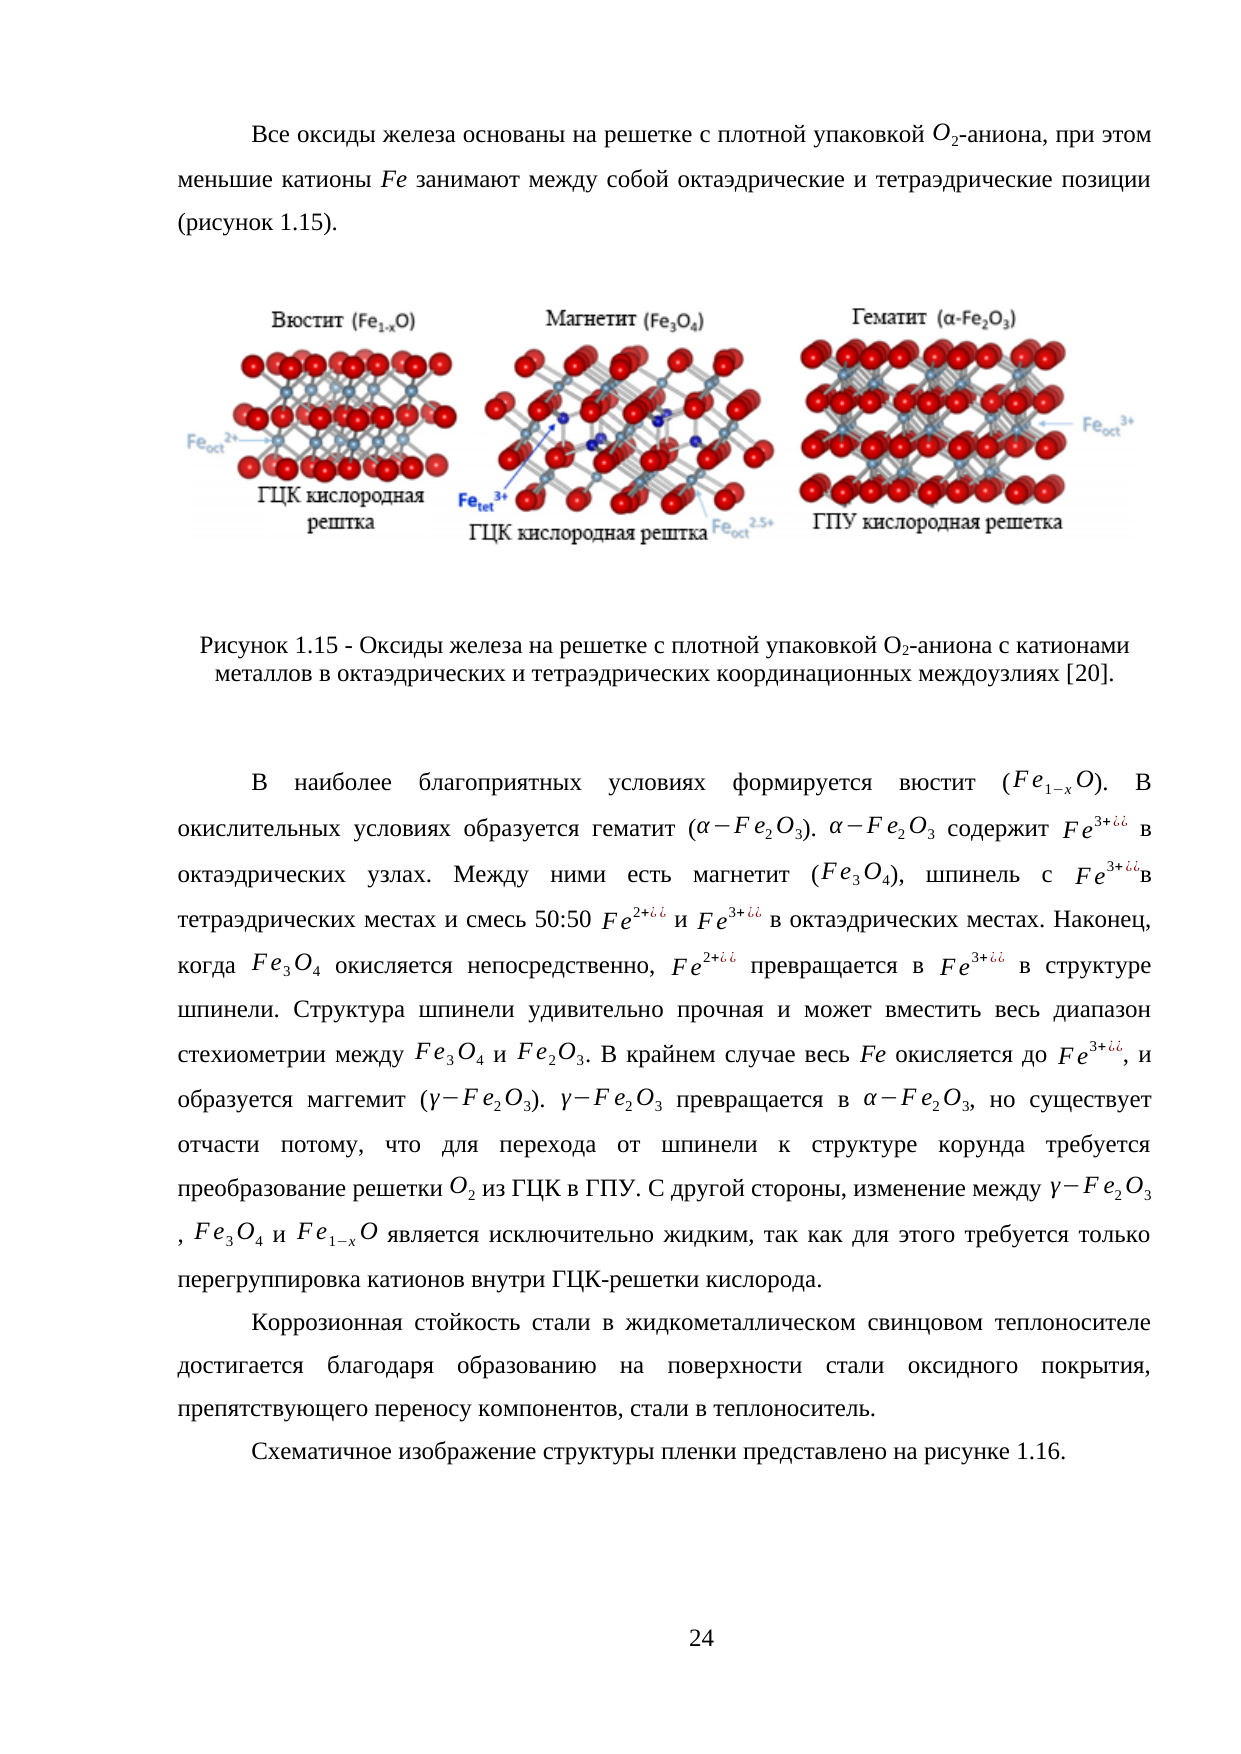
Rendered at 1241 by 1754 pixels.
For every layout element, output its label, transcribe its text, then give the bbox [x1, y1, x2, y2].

text Все оксиды железа основаны на решетке с плотной упаковкой -аниона, при этом меньшие катионы Fe занимают между собой октаэдрические и тетраэдрические позиции (рисунок 1.15). [177, 118, 1152, 236]
text Схематичное изображение структуры пленки представлено на рисунке 1.16. [177, 1436, 1152, 1465]
picture [177, 293, 1152, 551]
text Коррозионная стойкость стали в жидкометаллическом свинцовом теплоносителе достигается благодаря образованию на поверхности стали оксидного покрытия, препятствующего переносу компонентов, стали в теплоноситель. [177, 1307, 1152, 1422]
text В наиболее благоприятных условиях формируется вюстит (). В окислительных условиях образуется гематит (). содержит в октаэдрических узлах. Между ними есть магнетит (), шпинель с в тетраэдрических местах и смесь 50:50 и в октаэдрических местах. Наконец, когда окисляется непосредственно, превращается в в структуре шпинели. Структура шпинели удивительно прочная и может вместить весь диапазон стехиометрии между и . В крайнем случае весь Fe окисляется до , и образуется маггемит (). превращается в , но существует отчасти потому, что для перехода от шпинели к структуре корунда требуется преобразование решетки из ГЦК в ГПУ. С другой стороны, изменение между , и является исключительно жидким, так как для этого требуется только перегруппировка катионов внутри ГЦК-решетки кислорода. [177, 766, 1152, 1292]
text Рисунок 1.15 - Оксиды железа на решетке с плотной упаковкой O2-аниона с катионами металлов в октаэдрических и тетраэдрических координационных междоузлиях [20]. [177, 630, 1152, 687]
